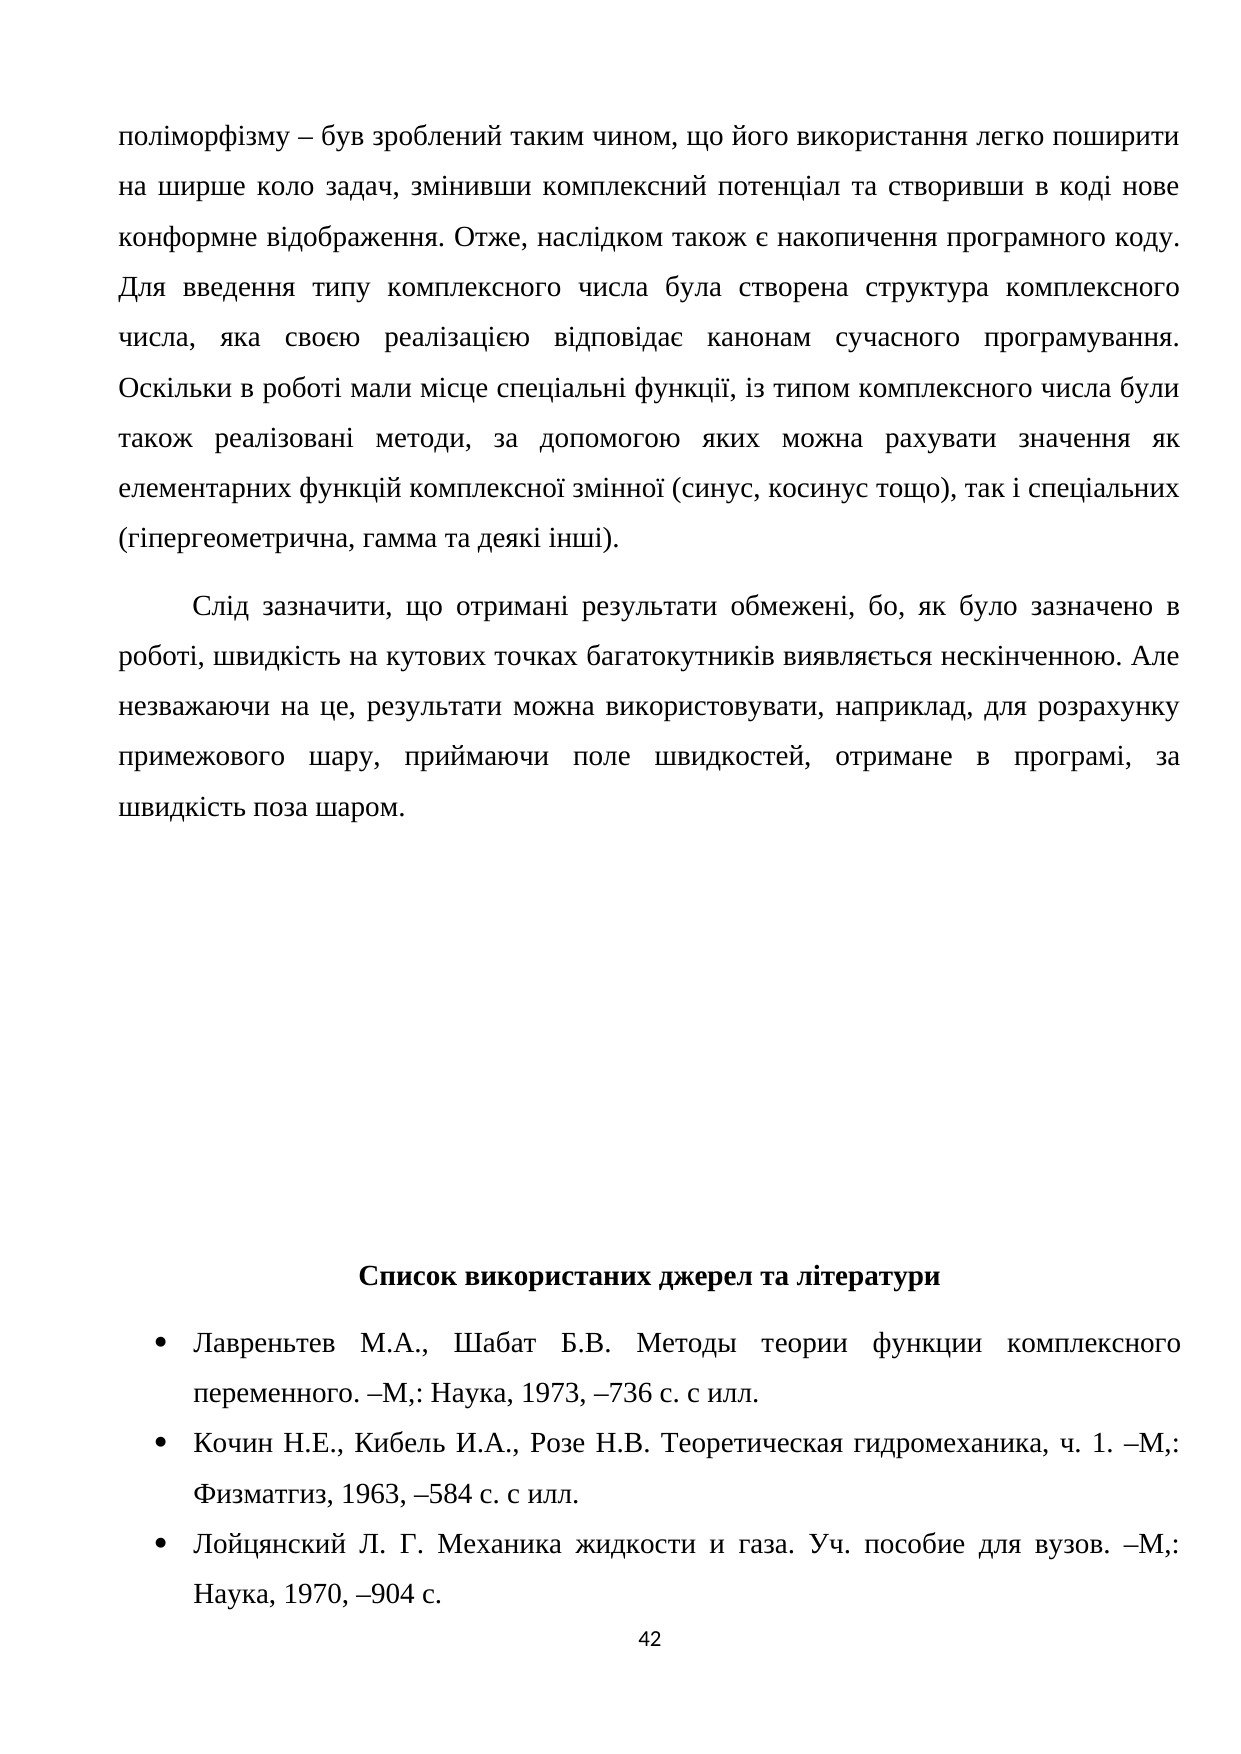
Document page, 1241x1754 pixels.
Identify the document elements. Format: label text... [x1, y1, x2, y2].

text Список використаних джерел та літератури [118, 1258, 1181, 1291]
text Слід зазначити, що отримані результати обмежені, бо, як було зазначено в роботі, швидкість на кутових точках багатокутників виявляється нескінченною. Але незважаючи на це, результати можна використовувати, наприклад, для розрахунку примежового шару, приймаючи поле швидкостей, отримане в програмі, за швидкість поза шаром. [118, 588, 1181, 822]
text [118, 118, 1181, 554]
list Лойцянский Л. Г. Механика жидкости и газа. Уч. пособие для вузов. –М,: Наука, 1970, –904 с. [156, 1526, 1181, 1610]
list Кочин Н.Е., Кибель И.А., Розе Н.В. Теоретическая гидромеханика, ч. 1. –М,: Физматгиз, 1963, –584 с. с илл. [156, 1425, 1181, 1509]
list Лавреньтев М.А., Шабат Б.В. Методы теории функции комплексного переменного. –М,: Наука, 1973, –736 с. с илл. [156, 1325, 1181, 1409]
